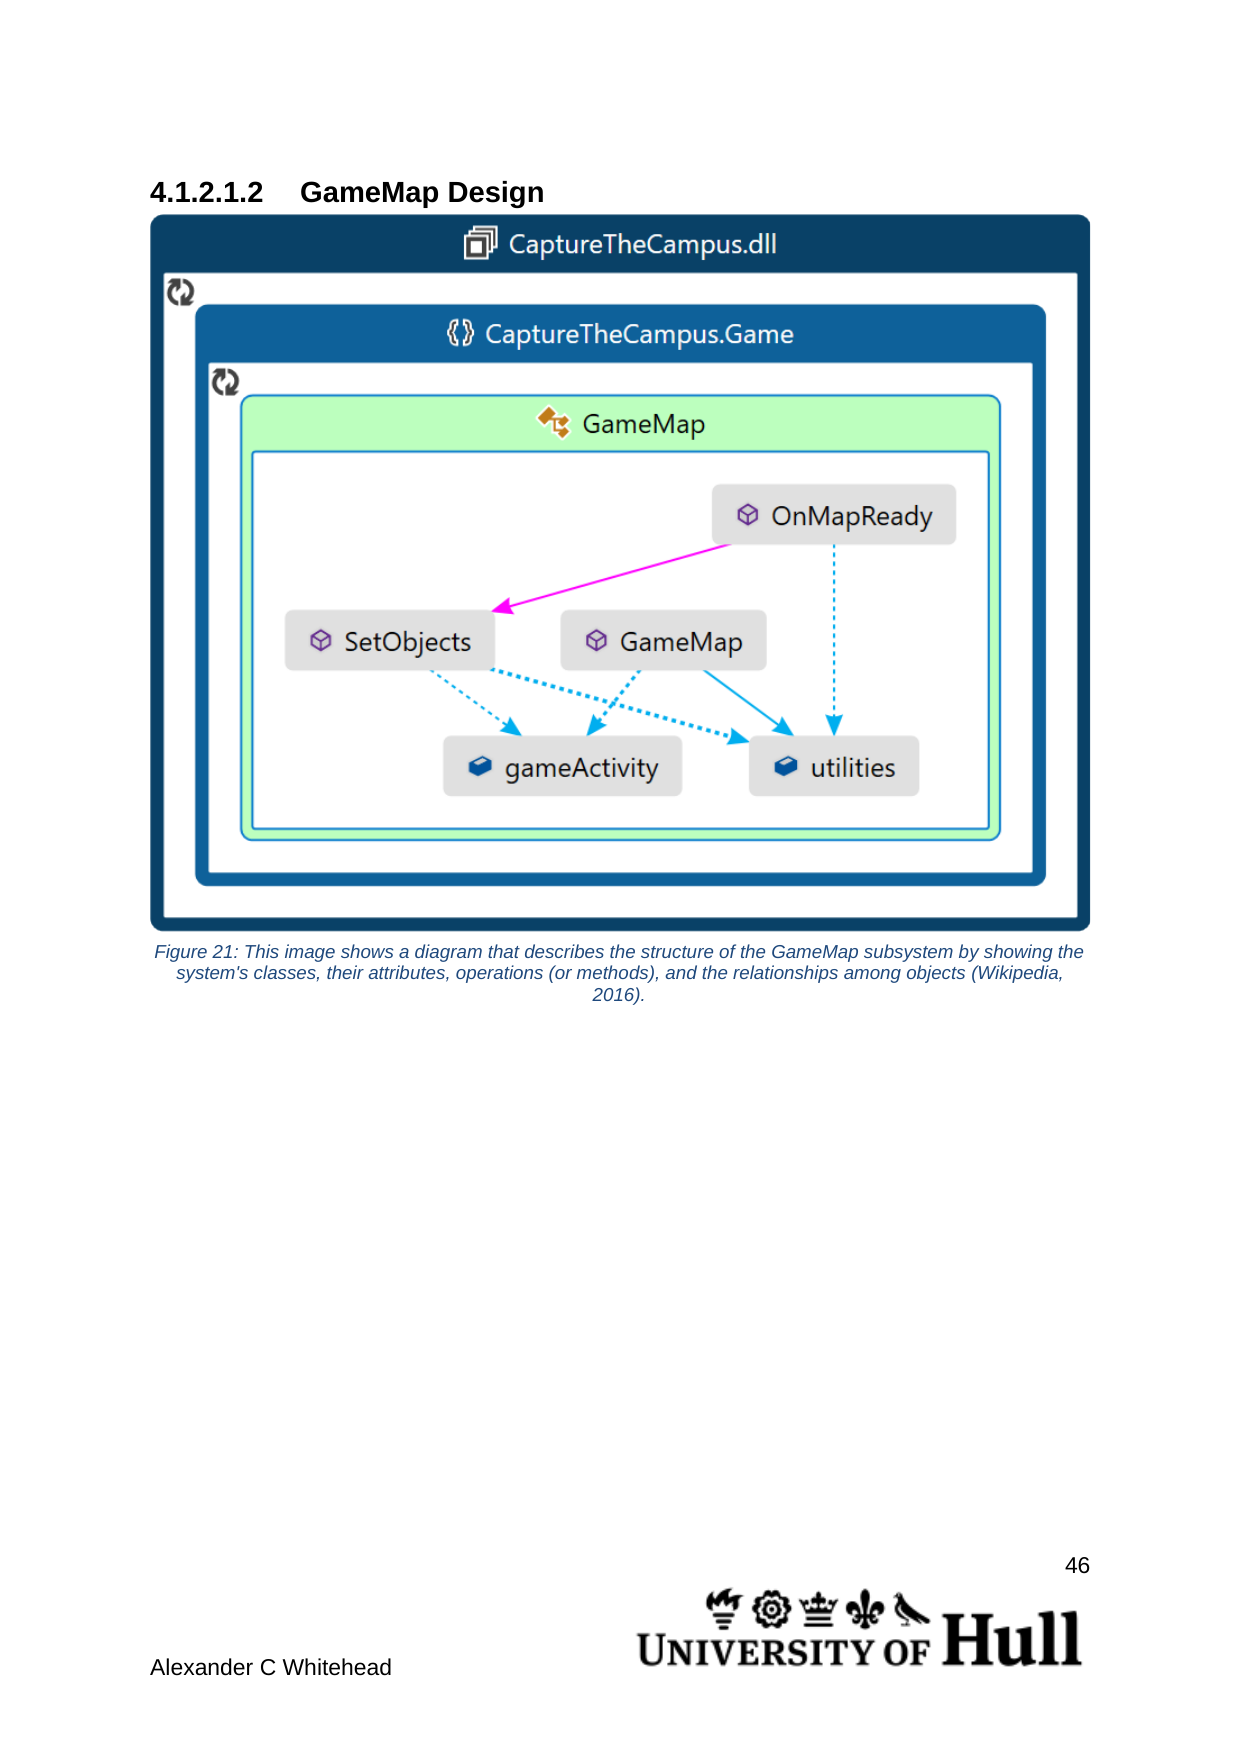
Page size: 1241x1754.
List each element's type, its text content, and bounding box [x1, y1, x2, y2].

picture [630, 1578, 1091, 1676]
subtitle GameMap Design [150, 175, 1090, 208]
picture [150, 214, 1091, 932]
